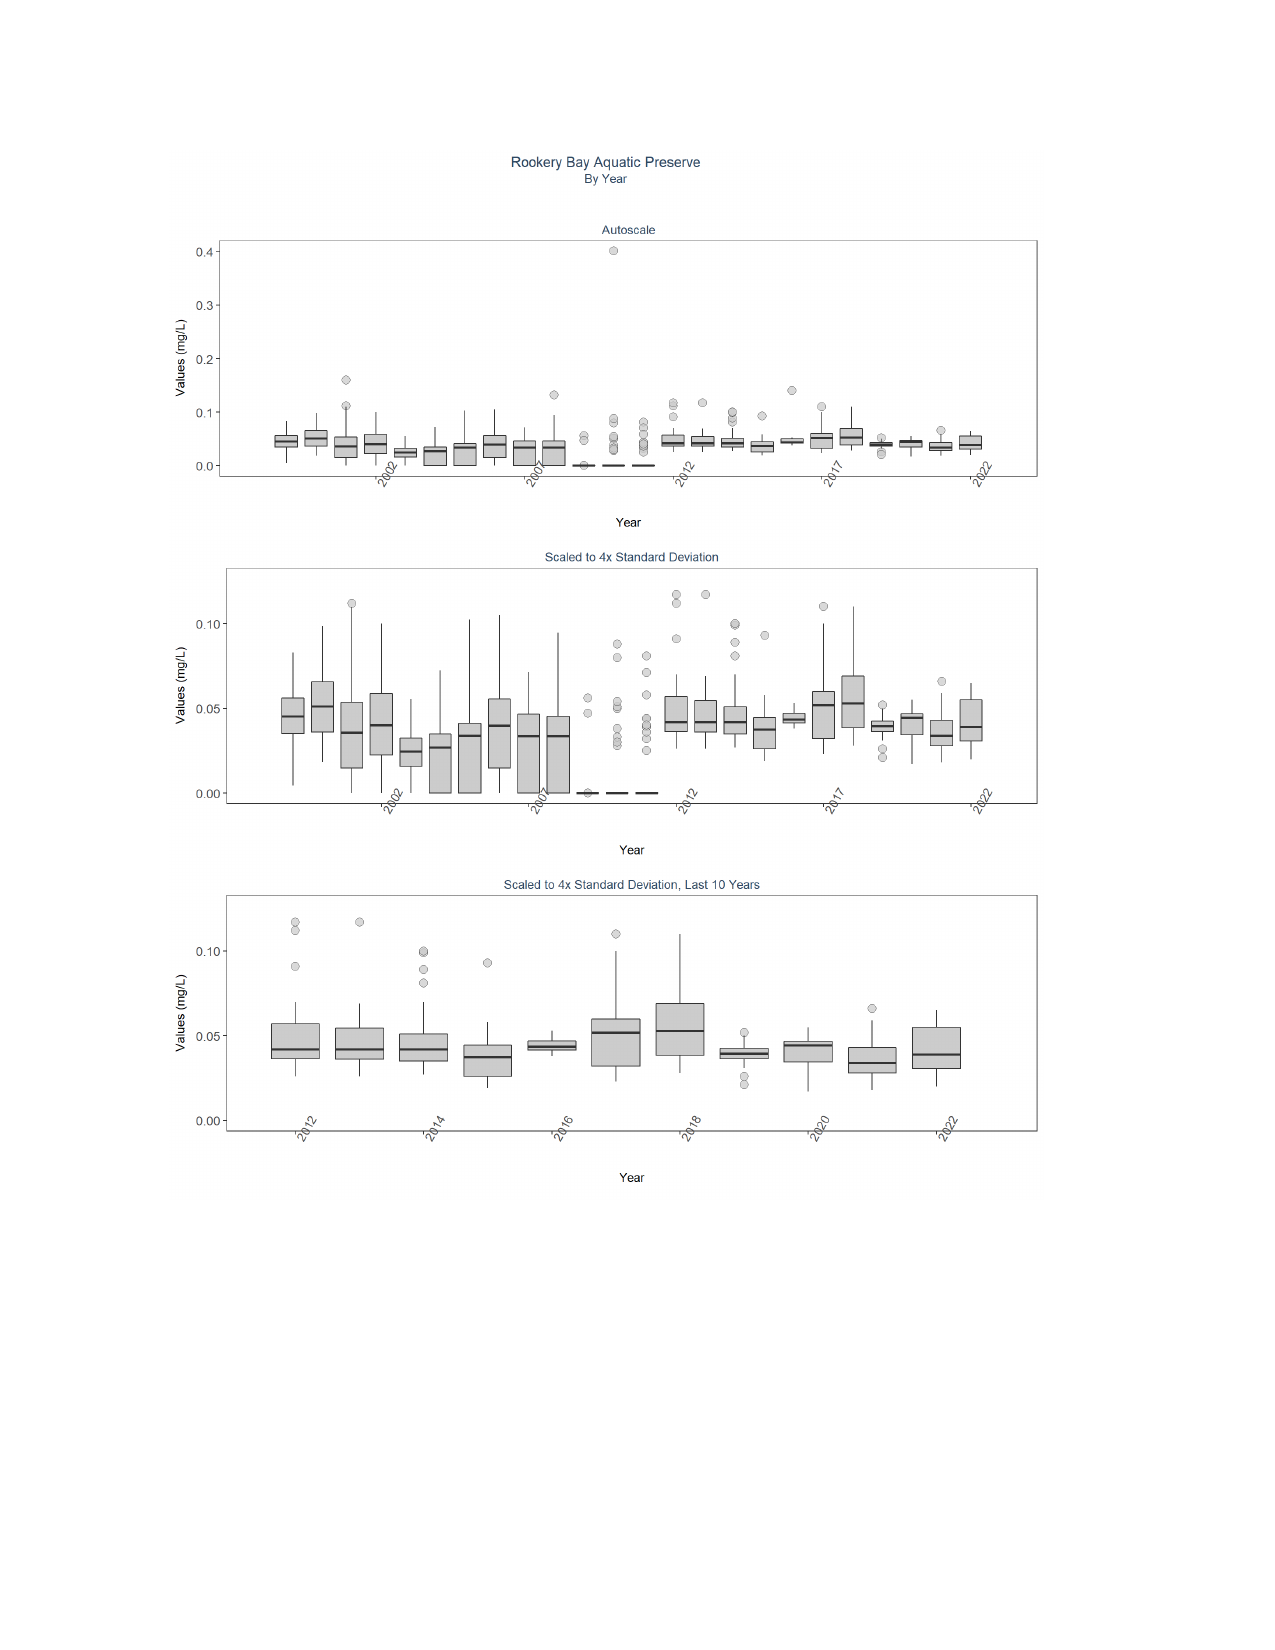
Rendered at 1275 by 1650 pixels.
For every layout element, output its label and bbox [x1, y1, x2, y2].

picture [168, 150, 1044, 1200]
